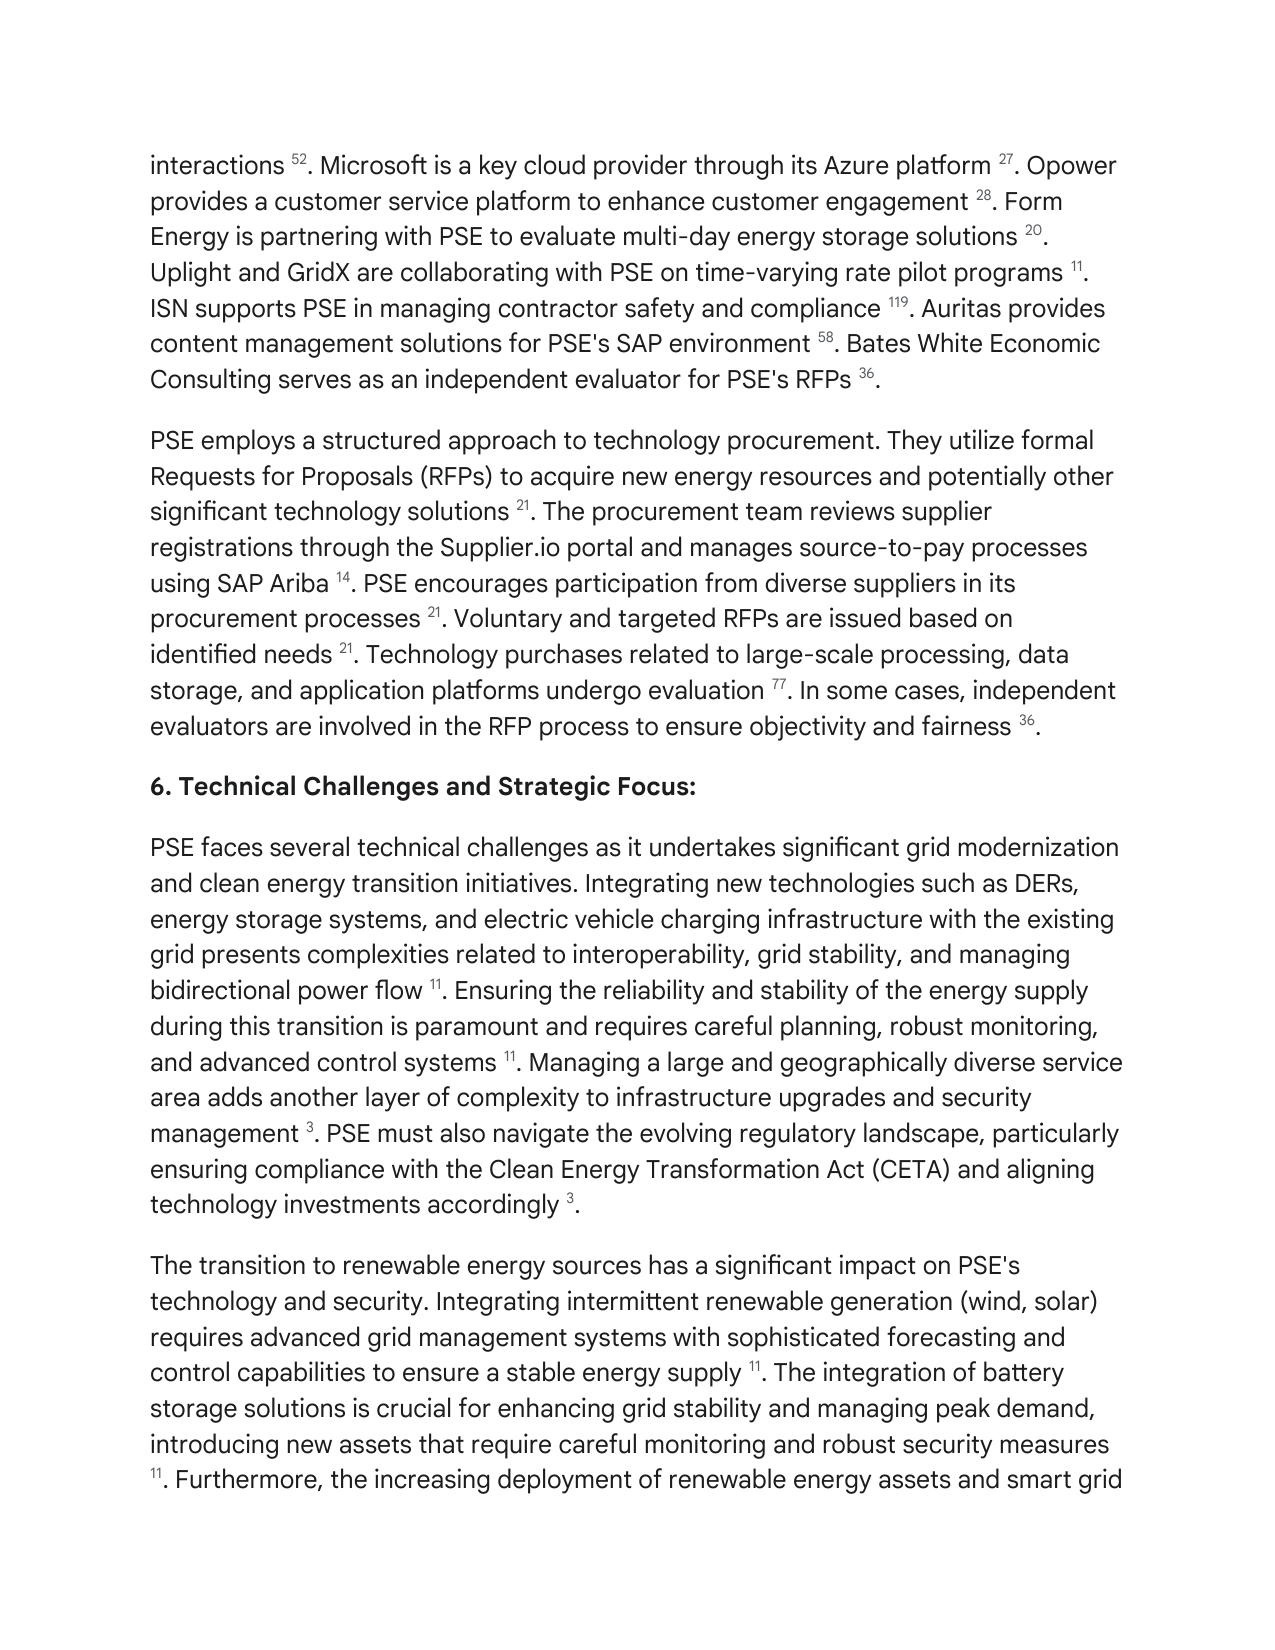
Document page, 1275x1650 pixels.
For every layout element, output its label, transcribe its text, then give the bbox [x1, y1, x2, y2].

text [150, 1250, 1125, 1496]
text PSE faces several technical challenges as it undertakes significant grid modernization and clean energy transition initiatives. Integrating new technologies such as DERs, energy storage systems, and electric vehicle charging infrastructure with the existing grid presents complexities related to interoperability, grid stability, and managing bidirectional power flow 11. Ensuring the reliability and stability of the energy supply during this transition is paramount and requires careful planning, robust monitoring, and advanced control systems 11. Managing a large and geographically diverse service area adds another layer of complexity to infrastructure upgrades and security management 3. PSE must also navigate the evolving regulatory landscape, particularly ensuring compliance with the Clean Energy Transformation Act (CETA) and aligning technology investments accordingly 3. [150, 832, 1125, 1221]
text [150, 150, 1125, 396]
text 6. Technical Challenges and Strategic Focus: [150, 772, 1125, 803]
text PSE employs a structured approach to technology procurement. They utilize formal Requests for Proposals (RFPs) to acquire new energy resources and potentially other significant technology solutions 21. The procurement team reviews supplier registrations through the Supplier.io portal and manages source-to-pay processes using SAP Ariba 14. PSE encourages participation from diverse suppliers in its procurement processes 21. Voluntary and targeted RFPs are issued based on identified needs 21. Technology purchases related to large-scale processing, data storage, and application platforms undergo evaluation 77. In some cases, independent evaluators are involved in the RFP process to ensure objectivity and fairness 36. [150, 425, 1125, 742]
